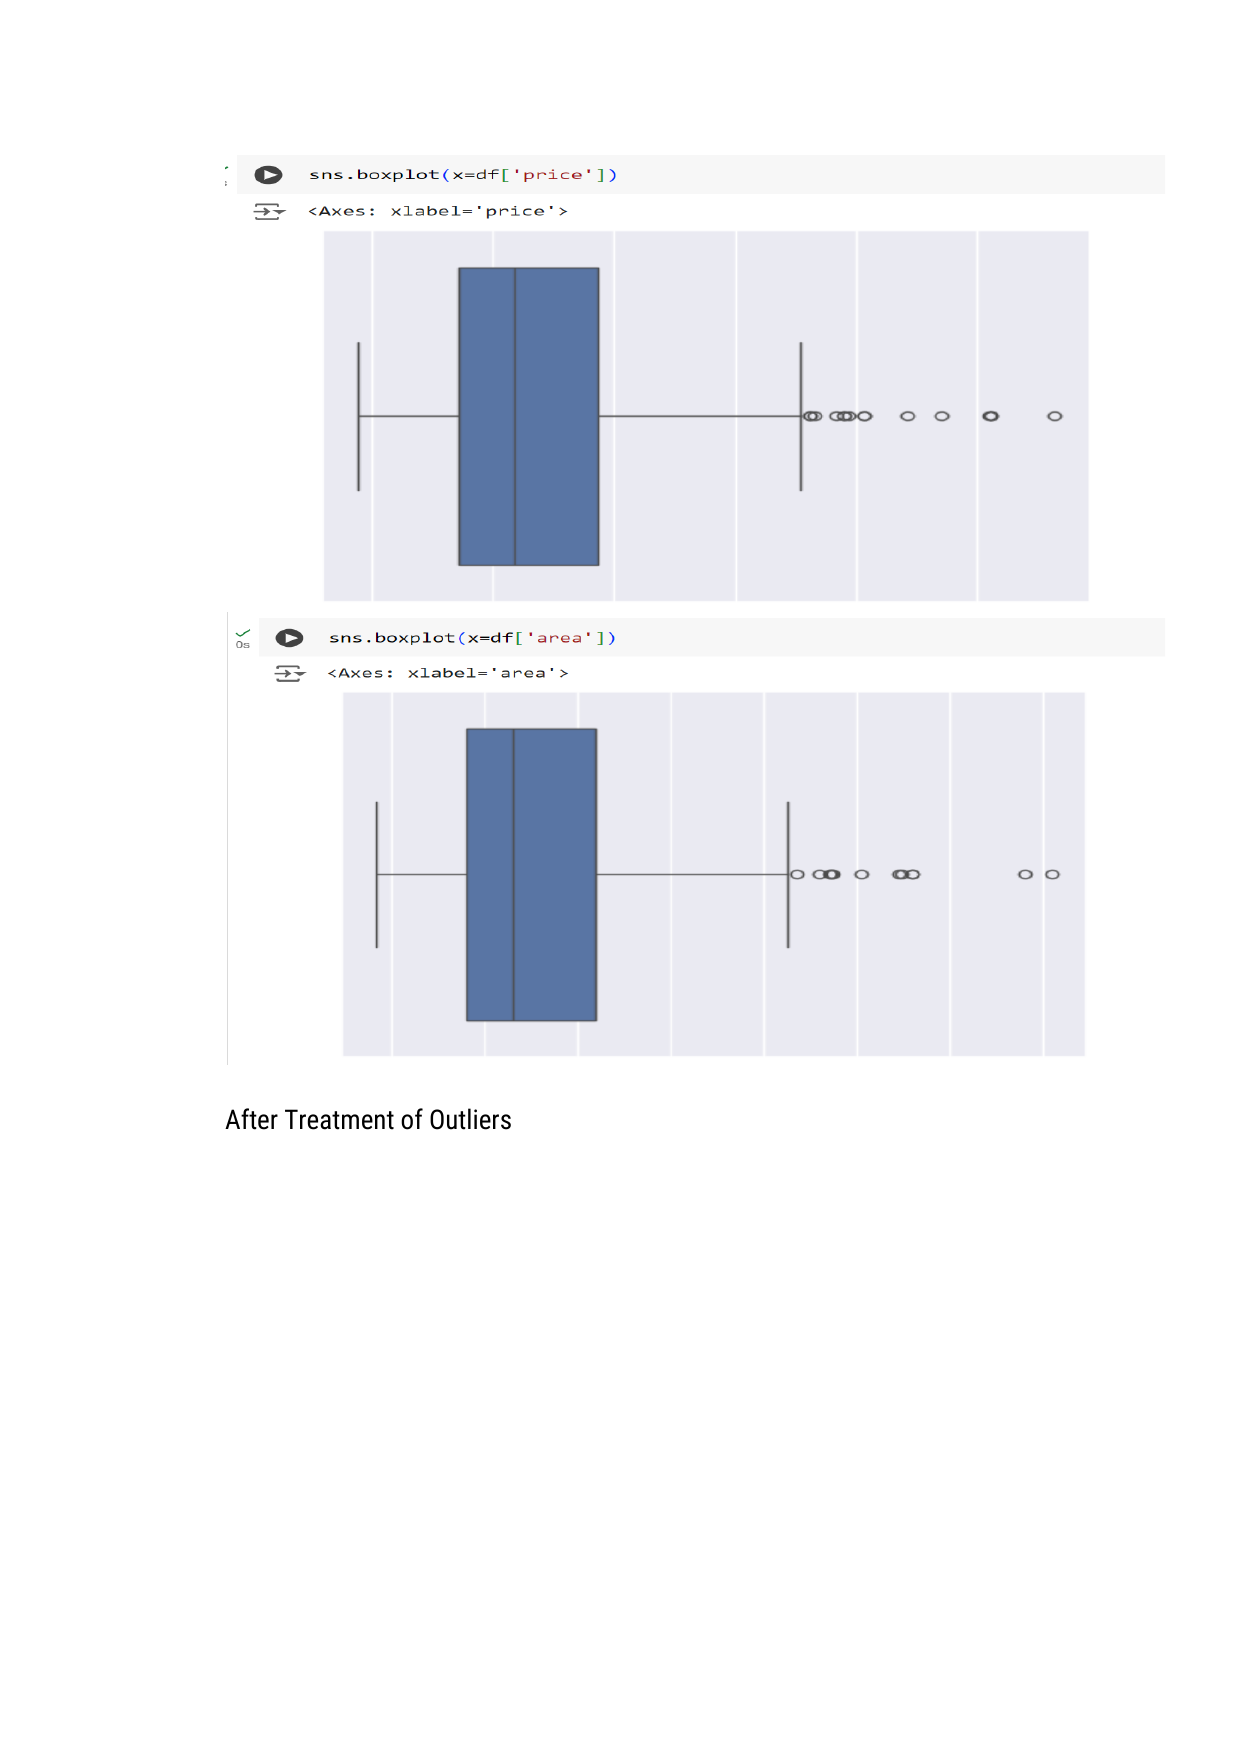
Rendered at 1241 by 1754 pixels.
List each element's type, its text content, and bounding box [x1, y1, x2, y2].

picture [225, 150, 1166, 609]
text After Treatment of Outliers [225, 1104, 1090, 1136]
picture [225, 612, 1166, 1065]
